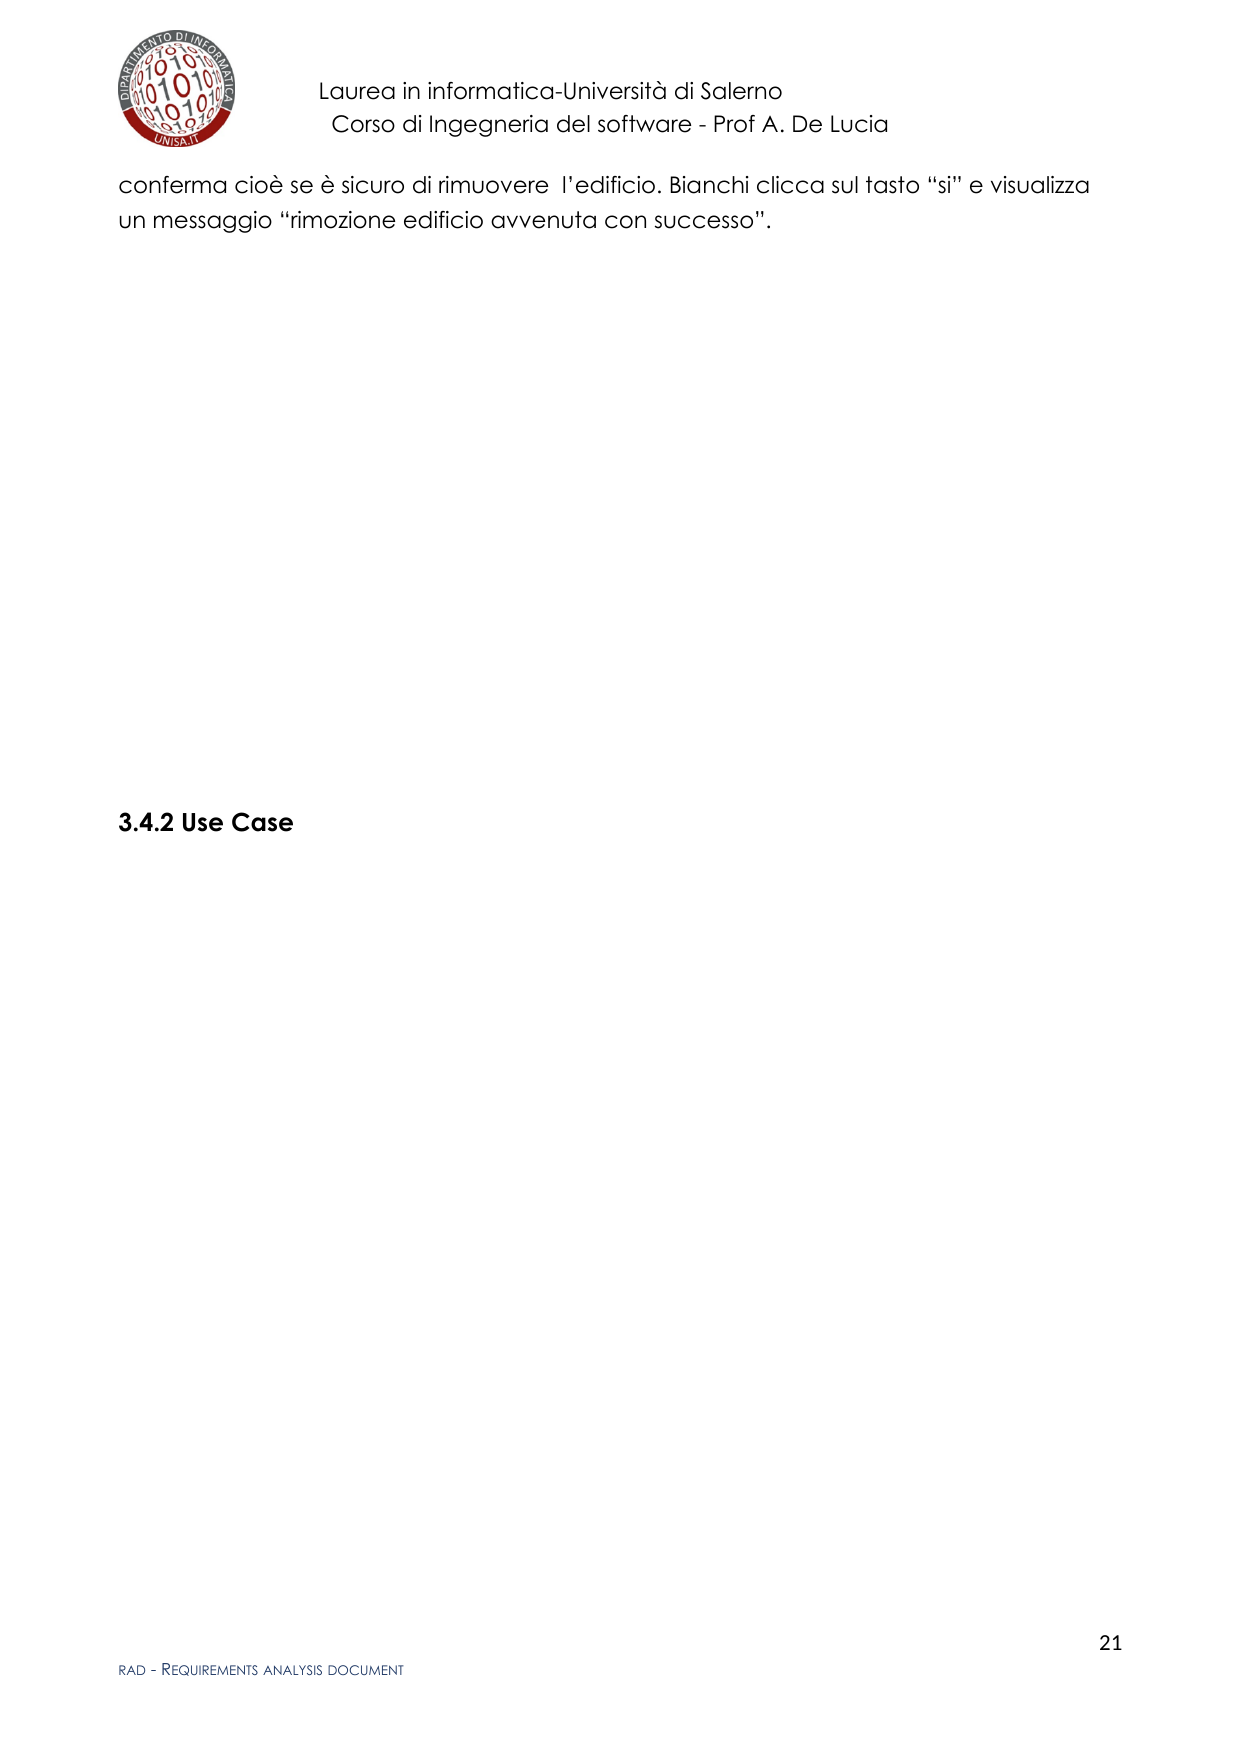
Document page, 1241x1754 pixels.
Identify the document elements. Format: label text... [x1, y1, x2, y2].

text 3.4.2 Use Case [118, 803, 1122, 839]
picture [118, 30, 235, 147]
